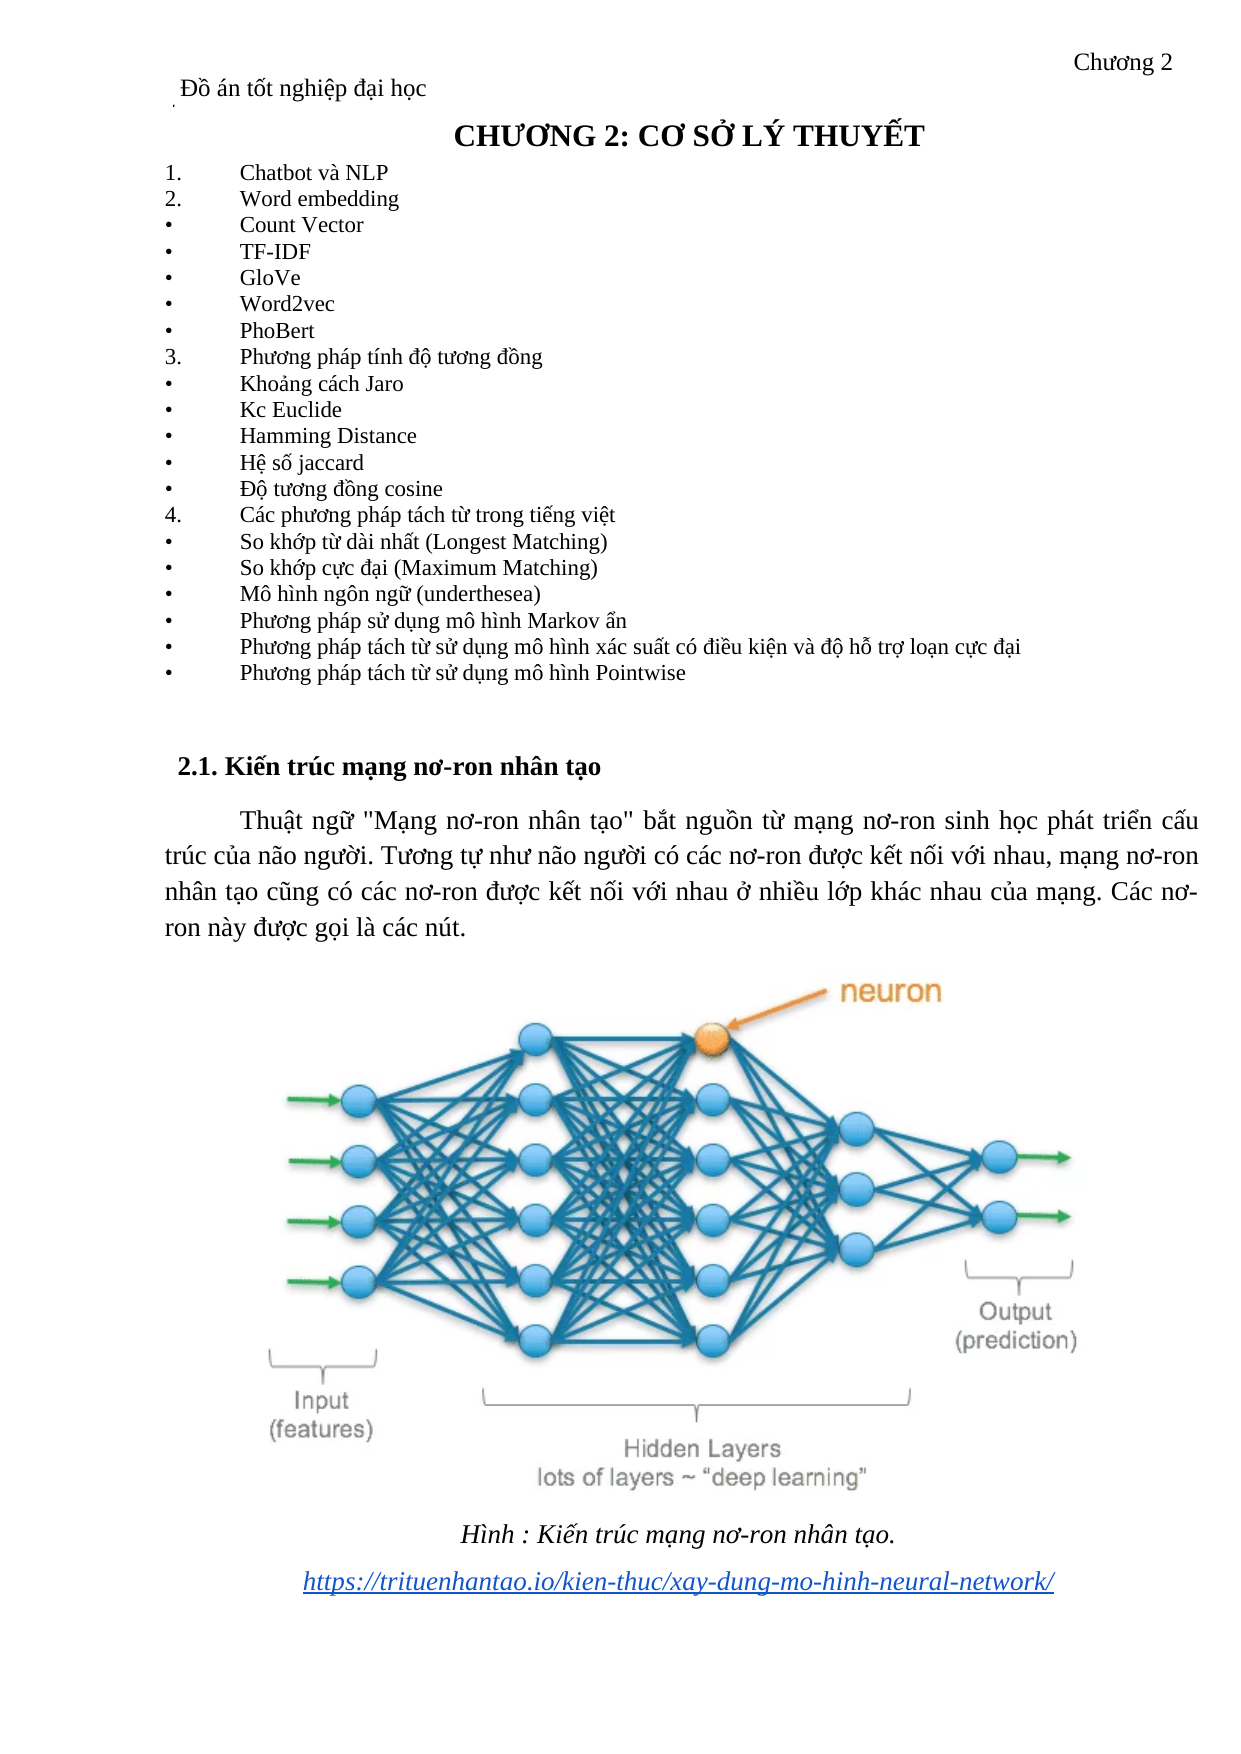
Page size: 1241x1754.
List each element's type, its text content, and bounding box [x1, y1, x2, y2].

subtitle CHƯƠNG 2: CƠ SỞ LÝ THUYẾT [178, 117, 1201, 153]
text 3. Phương pháp tính độ tương đồng [164, 343, 1201, 369]
text • Hệ số jaccard [164, 449, 1201, 475]
text • Phương pháp tách từ sử dụng mô hình xác suất có điều kiện và độ hỗ trợ loạn cực đại [164, 633, 1201, 659]
text 4. Các phương pháp tách từ trong tiếng việt [164, 501, 1201, 528]
text 2. Word embedding [164, 185, 1201, 211]
text • TF-IDF [164, 238, 1201, 264]
picture [245, 969, 1114, 1504]
text • GloVe [164, 264, 1201, 291]
text https://trituenhantao.io/kien-thuc/xay-dung-mo-hinh-neural-network/ [164, 1565, 1122, 1596]
text • Hamming Distance [164, 422, 1201, 449]
text 1. Chatbot và NLP [164, 159, 1201, 185]
text • Kc Euclide [164, 396, 1201, 422]
text Thuật ngữ "Mạng nơ-ron nhân tạo" bắt nguồn từ mạng nơ-ron sinh học phát triển cấu trúc của não người. Tương tự như não người có các nơ-ron được kết nối với nhau, mạng nơ-ron nhân tạo cũng có các nơ-ron được kết nối với nhau ở nhiều lớp khác nhau của mạng. Các nơ-ron này được gọi là các nút. [164, 804, 1201, 942]
text Hình : Kiến trúc mạng nơ-ron nhân tạo. [164, 1518, 1122, 1549]
text • Độ tương đồng cosine [164, 475, 1201, 501]
text • Count Vector [164, 211, 1201, 238]
text • Word2vec [164, 291, 1201, 317]
text • Khoảng cách Jaro [164, 369, 1201, 396]
text • So khớp cực đại (Maximum Matching) [164, 554, 1201, 580]
text • Phương pháp sử dụng mô hình Markov ẩn [164, 607, 1201, 633]
text • Mô hình ngôn ngữ (underthesea) [164, 580, 1201, 607]
text • Phương pháp tách từ sử dụng mô hình Pointwise [164, 659, 1201, 686]
subtitle Kiến trúc mạng nơ-ron nhân tạo [177, 750, 1201, 781]
text • PhoBert [164, 317, 1201, 343]
text • So khớp từ dài nhất (Longest Matching) [164, 528, 1201, 554]
